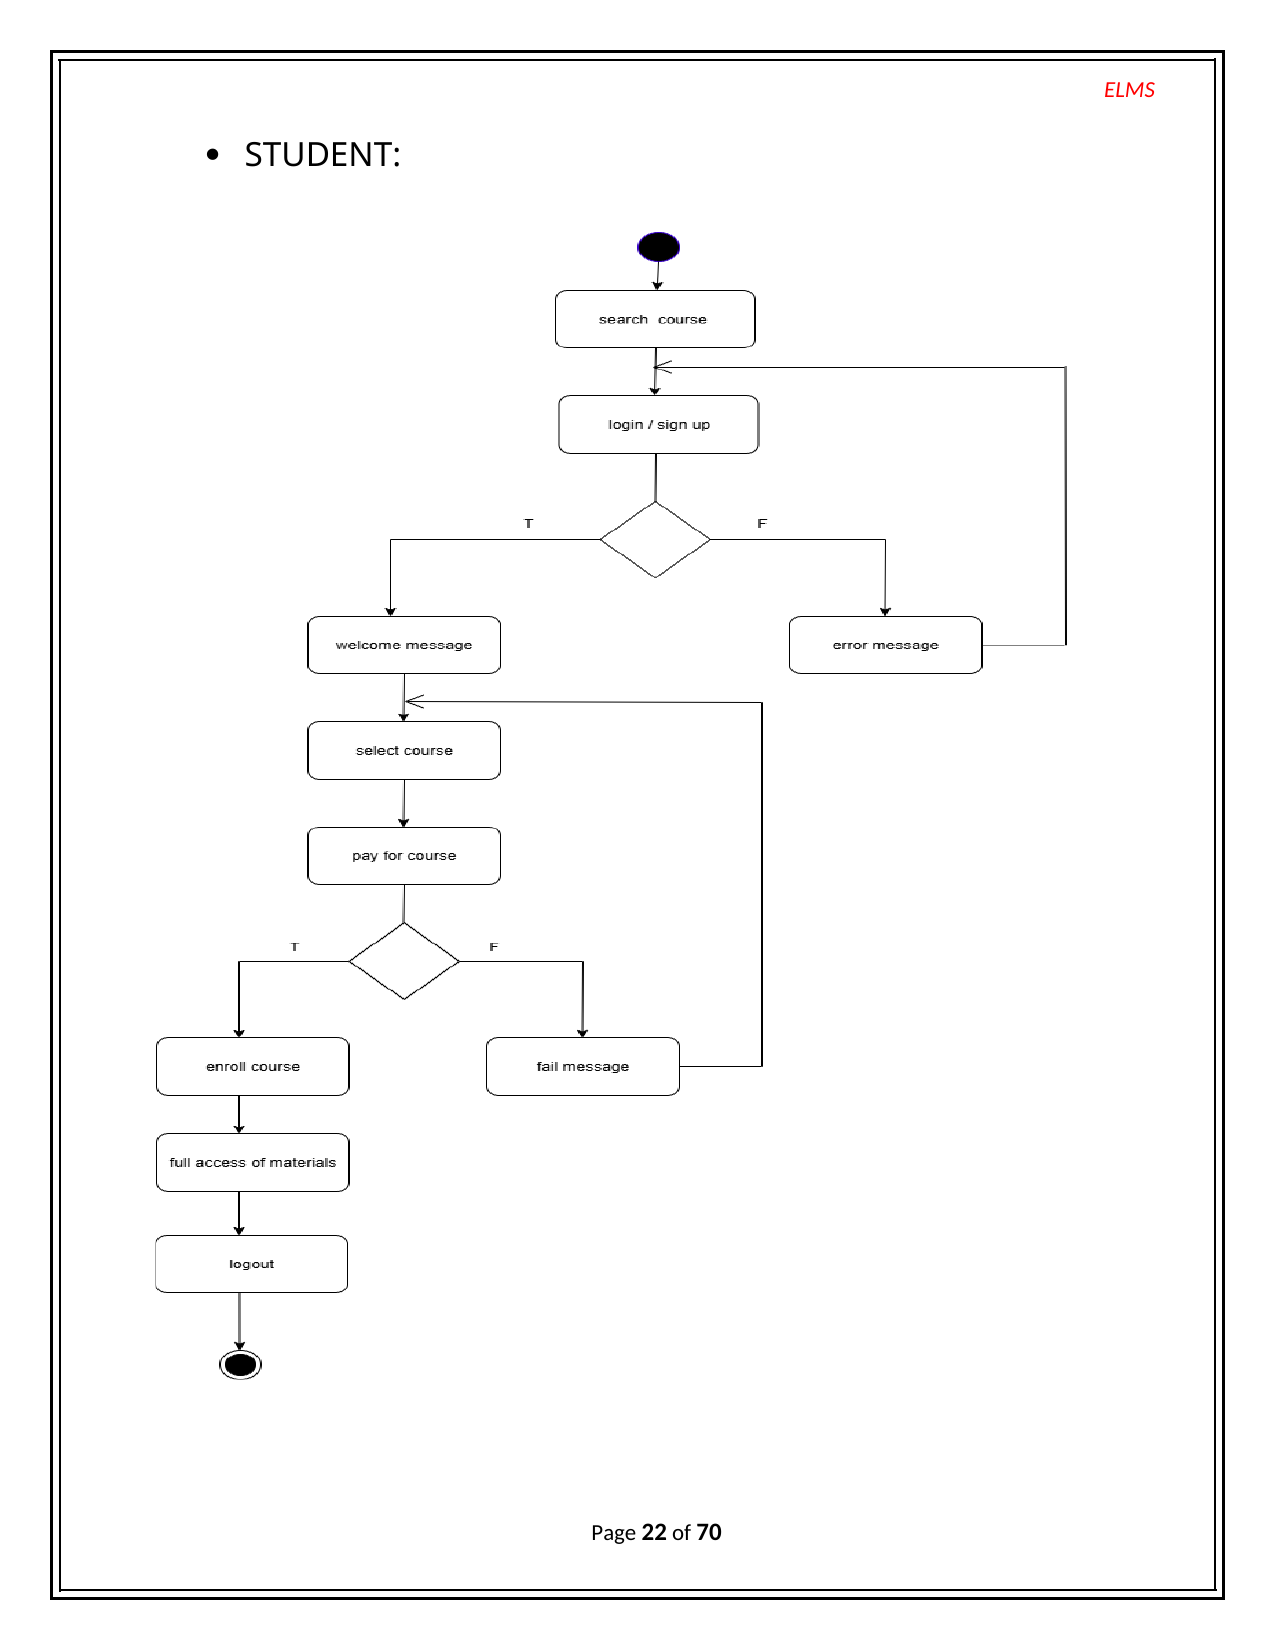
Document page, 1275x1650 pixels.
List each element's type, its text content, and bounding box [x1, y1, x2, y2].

list STUDENT: [207, 131, 1157, 176]
picture [155, 232, 1085, 1380]
